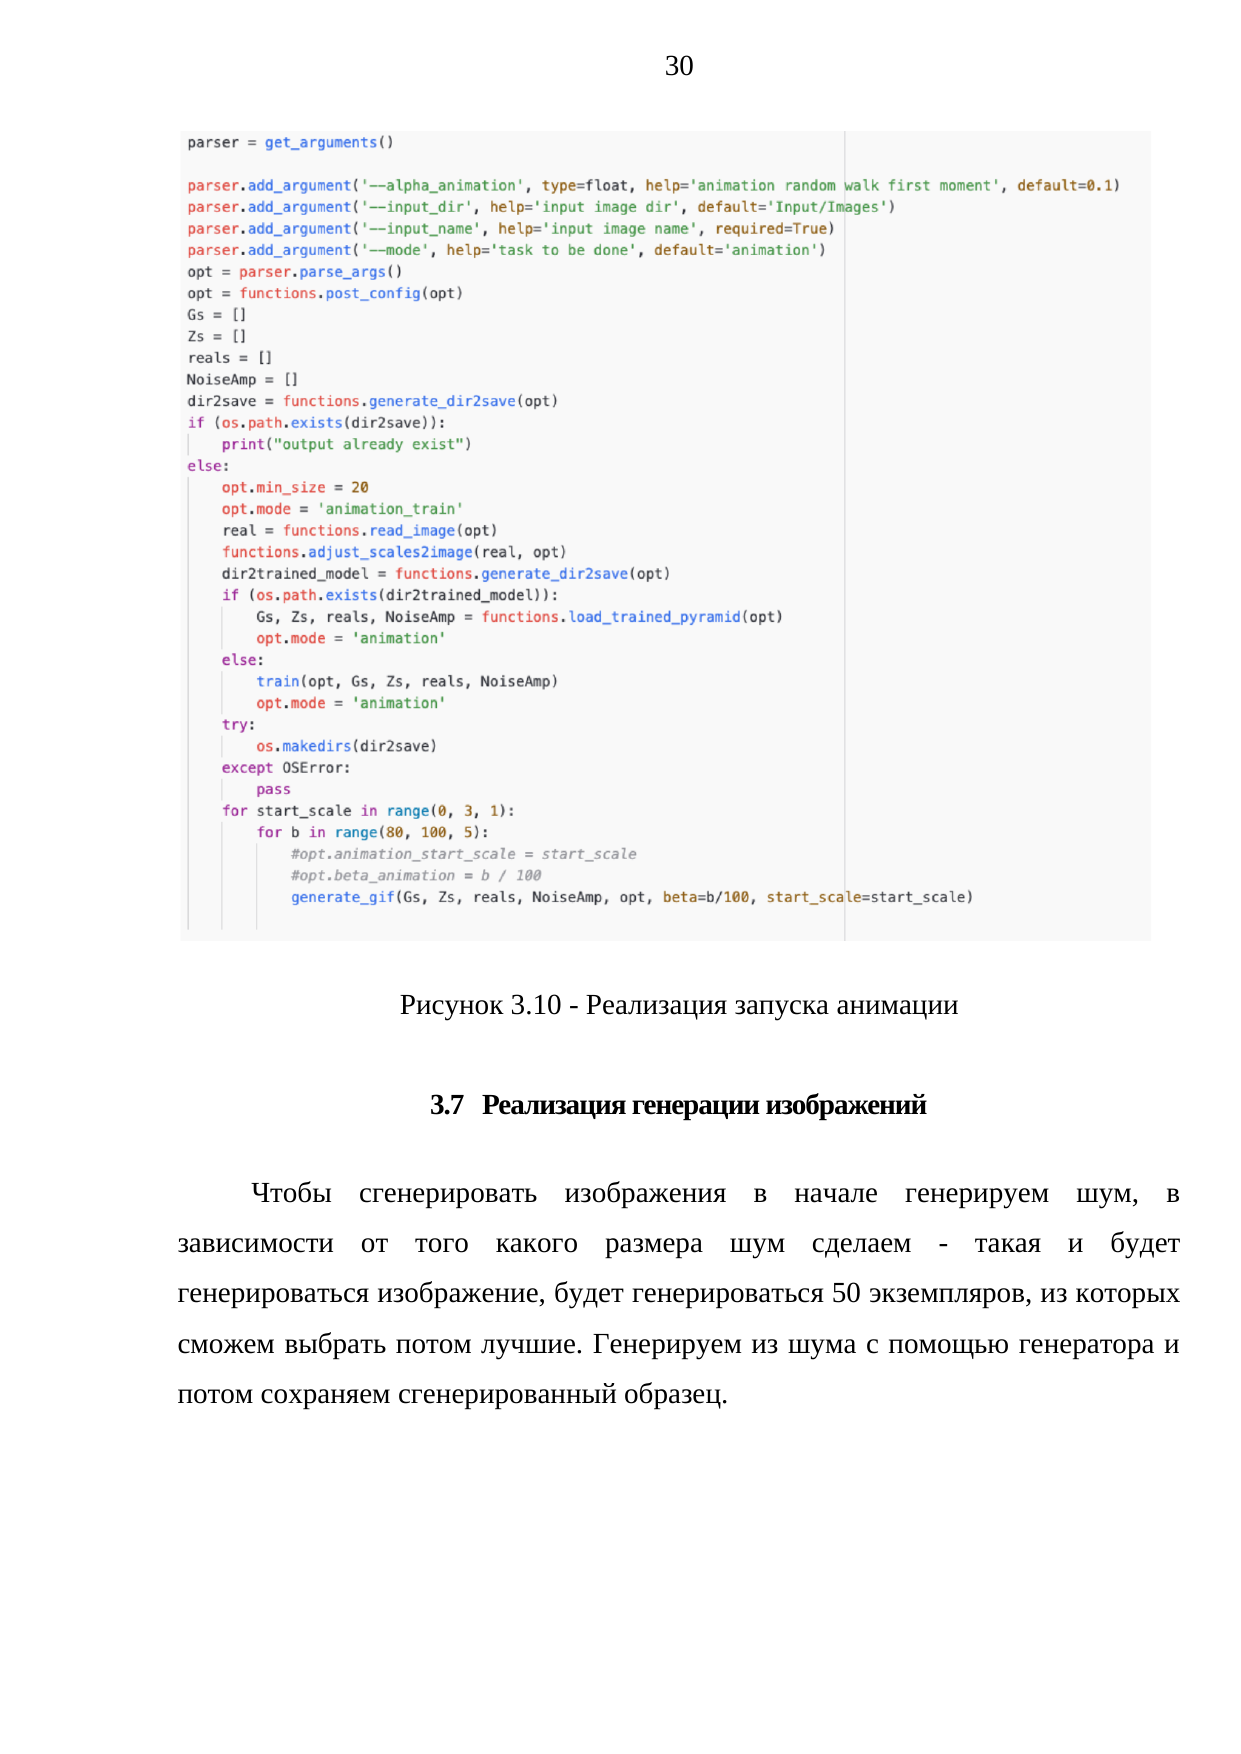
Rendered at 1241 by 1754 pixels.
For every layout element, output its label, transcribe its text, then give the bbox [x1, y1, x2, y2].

text 3.7 Реализация генерации изображений [177, 1087, 1181, 1121]
text Рисунок 3.10 - Реализация запуска анимации [177, 987, 1181, 1020]
text Чтобы сгенерировать изображения в начале генерируем шум, в зависимости от того какого размера шум сделаем - такая и будет генерироваться изображение, будет генерироваться 50 экземпляров, из которых сможем выбрать потом лучшие. Генерируем из шума с помощью генератора и потом сохраняем сгенерированный образец. [177, 1175, 1181, 1410]
picture [177, 126, 1152, 941]
